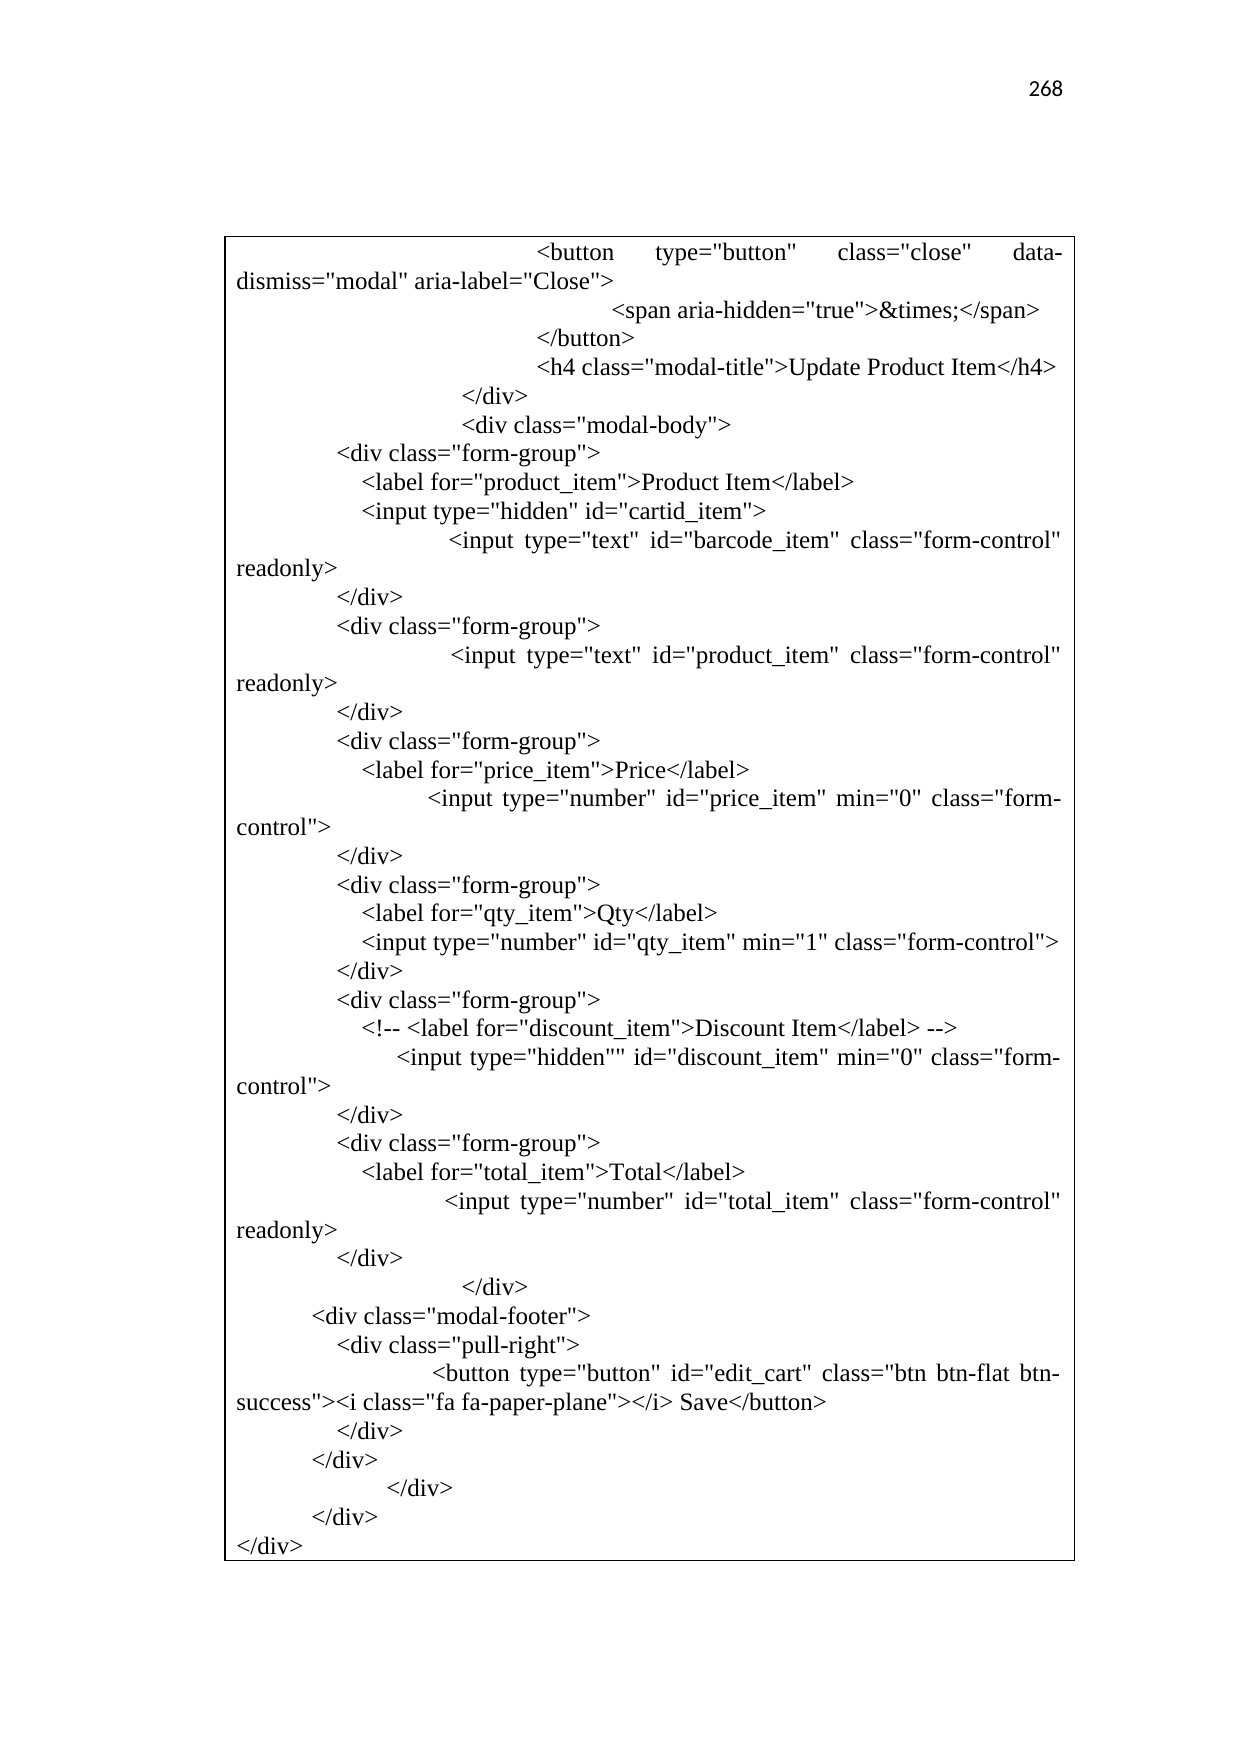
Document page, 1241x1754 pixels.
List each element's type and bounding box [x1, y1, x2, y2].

table_cell [226, 237, 1074, 1560]
